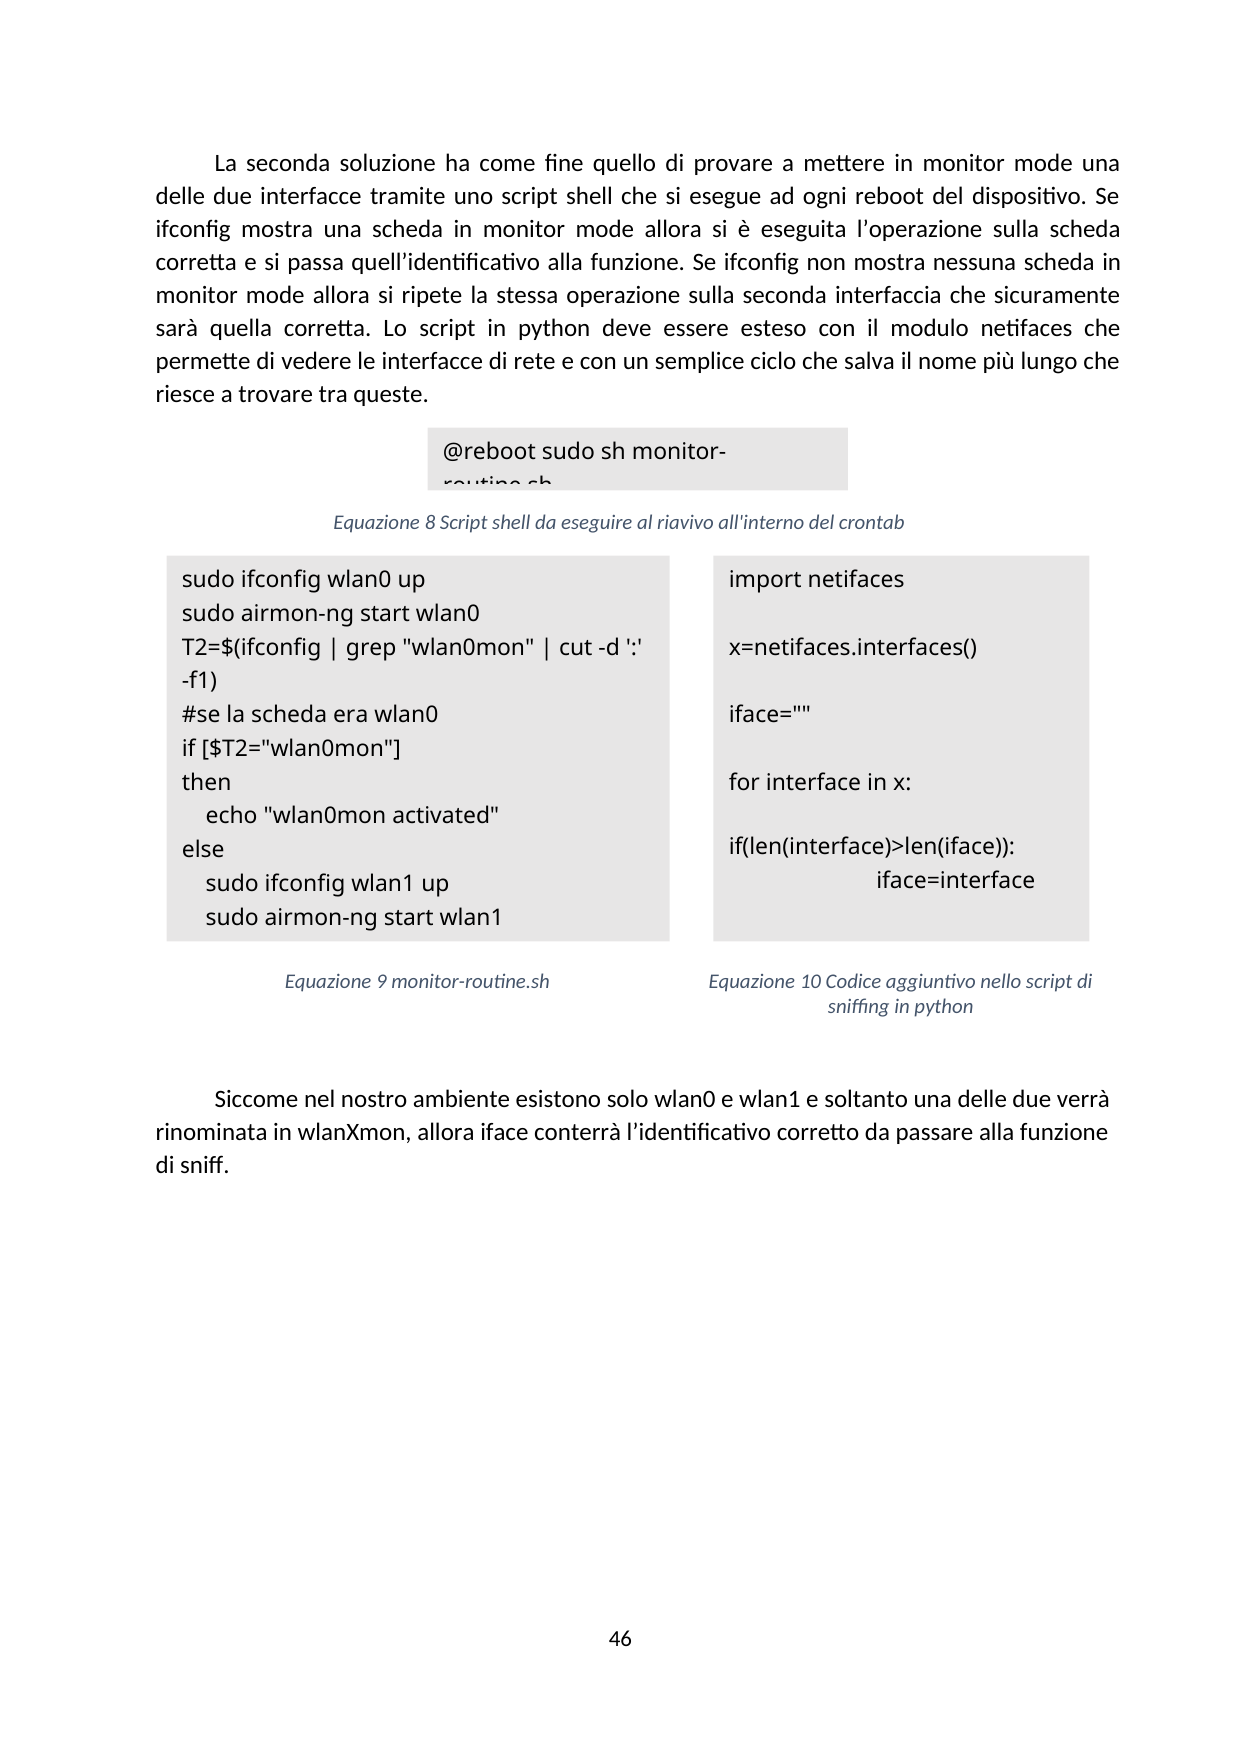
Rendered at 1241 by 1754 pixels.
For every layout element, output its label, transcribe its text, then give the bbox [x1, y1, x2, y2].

text Siccome nel nostro ambiente esistono solo wlan0 e wlan1 e soltanto una delle due verrà rinominata in wlanXmon, allora iface conterrà l’identificativo corretto da passare alla funzione di sniff. [155, 1084, 1122, 1180]
table_header Equazione 10 Codice aggiuntivo nello script di sniffing in python [681, 556, 1122, 1040]
text La seconda soluzione ha come fine quello di provare a mettere in monitor mode una delle due interfacce tramite uno script shell che si esegue ad ogni reboot del dispositivo. Se ifconfig mostra una scheda in monitor mode allora si è eseguita l’operazione sulla scheda corretta e si passa quell’identificativo alla funzione. Se ifconfig non mostra nessuna scheda in monitor mode allora si ripete la stessa operazione sulla seconda interfaccia che sicuramente sarà quella corretta. Lo script in python deve essere esteso con il modulo netifaces che permette di vedere le interfacce di rete e con un semplice ciclo che salva il nome più lungo che riesce a trovare tra queste. [155, 148, 1122, 408]
text Equazione 8 Script shell da eseguire al riavivo all'interno del crontab [118, 509, 1122, 535]
table_header Equazione 9 monitor-routine.sh [155, 556, 681, 1040]
